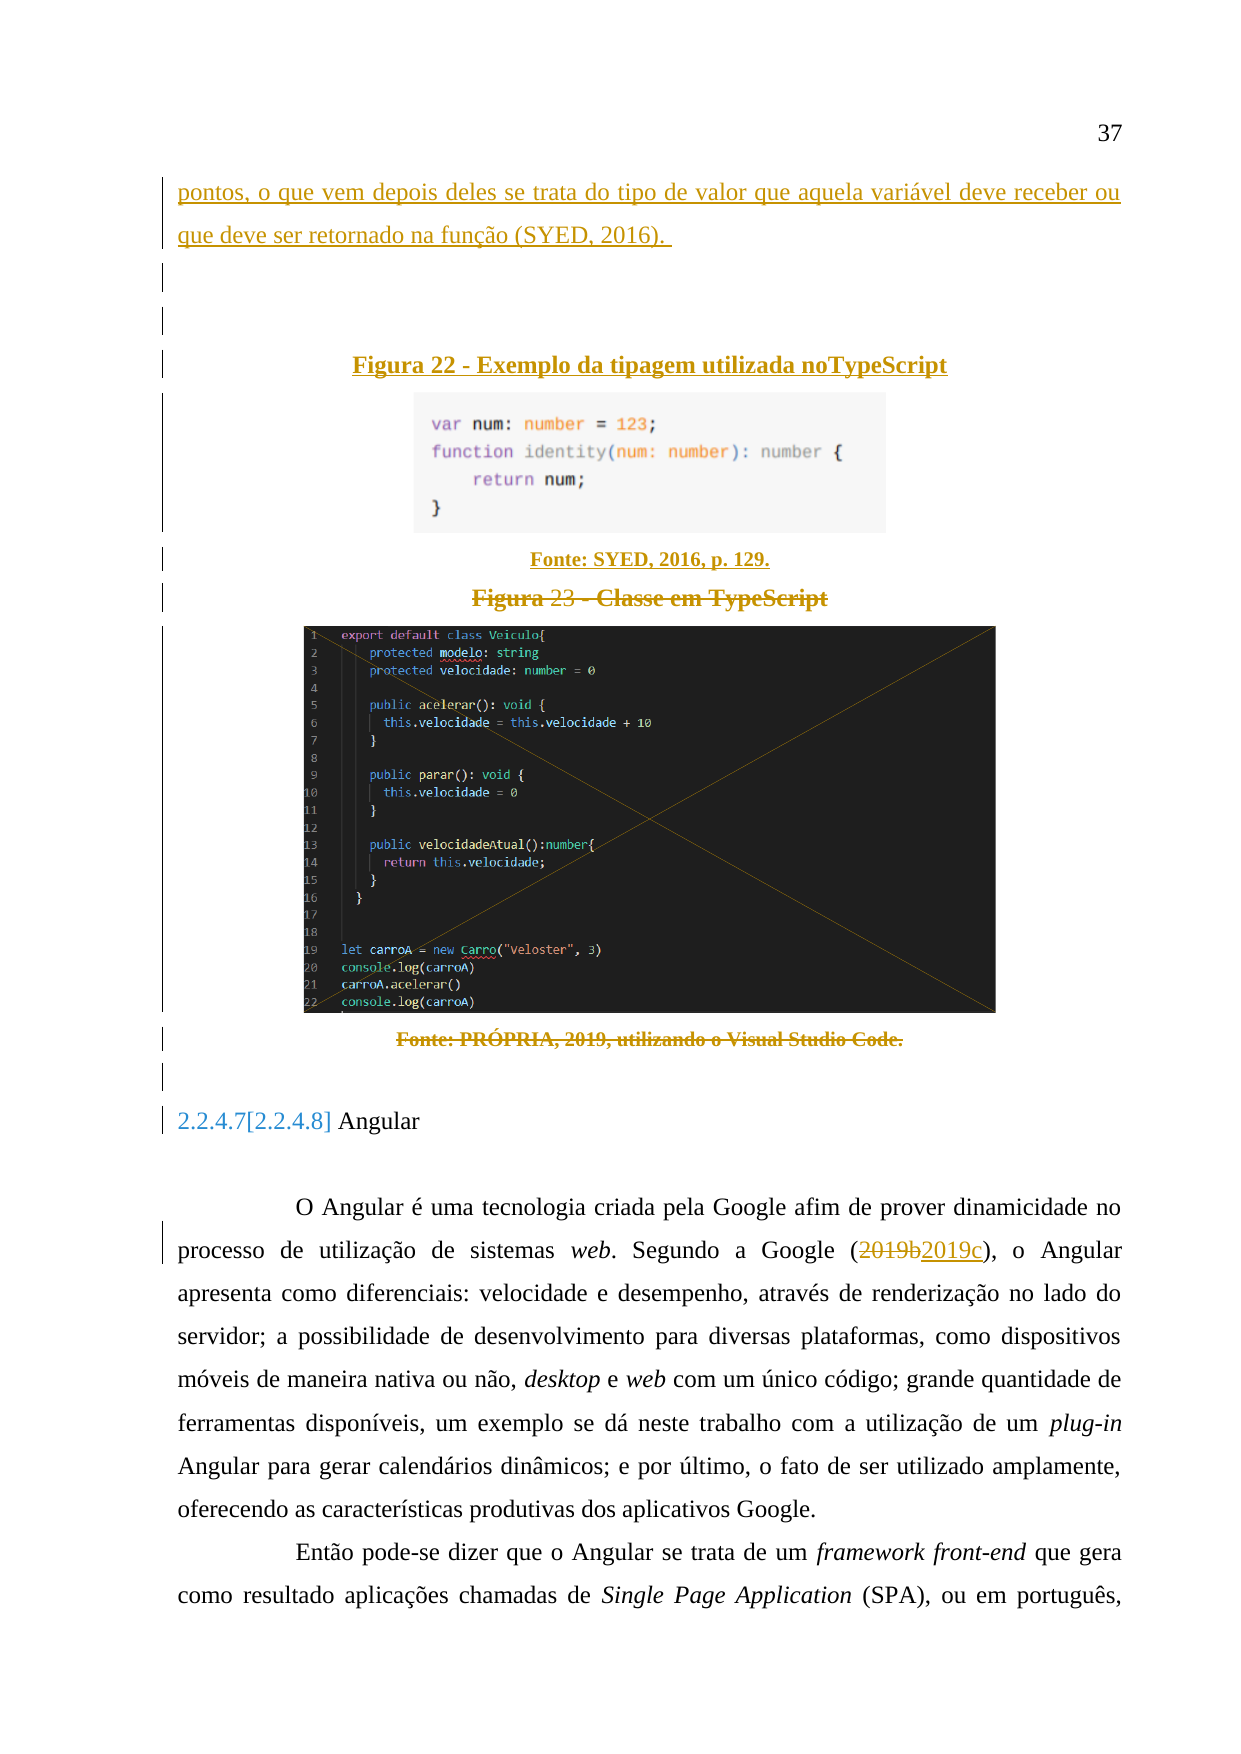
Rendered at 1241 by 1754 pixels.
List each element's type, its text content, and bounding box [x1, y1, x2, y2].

picture [303, 627, 647, 1011]
picture [413, 392, 886, 533]
picture [306, 626, 993, 818]
picture [652, 627, 996, 1011]
text O Angular é uma tecnologia criada pela Google afim de prover dinamicidade no processo de utilização de sistemas web. Segundo a Google (), o Angular apresenta como diferenciais: velocidade e desempenho, através de renderização no lado do servidor; a possibilidade de desenvolvimento para diversas plataformas, como dispositivos móveis de maneira nativa ou não, desktop e web com um único código; grande quantidade de ferramentas disponíveis, um exemplo se dá neste trabalho com a utilização de um plug-in Angular para gerar calendários dinâmicos; e por último, o fato de ser utilizado amplamente, oferecendo as características produtivas dos aplicativos Google. [177, 1192, 1122, 1523]
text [177, 1537, 1122, 1609]
subtitle Angular [177, 1106, 1122, 1134]
picture [305, 820, 995, 1013]
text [177, 177, 1122, 249]
